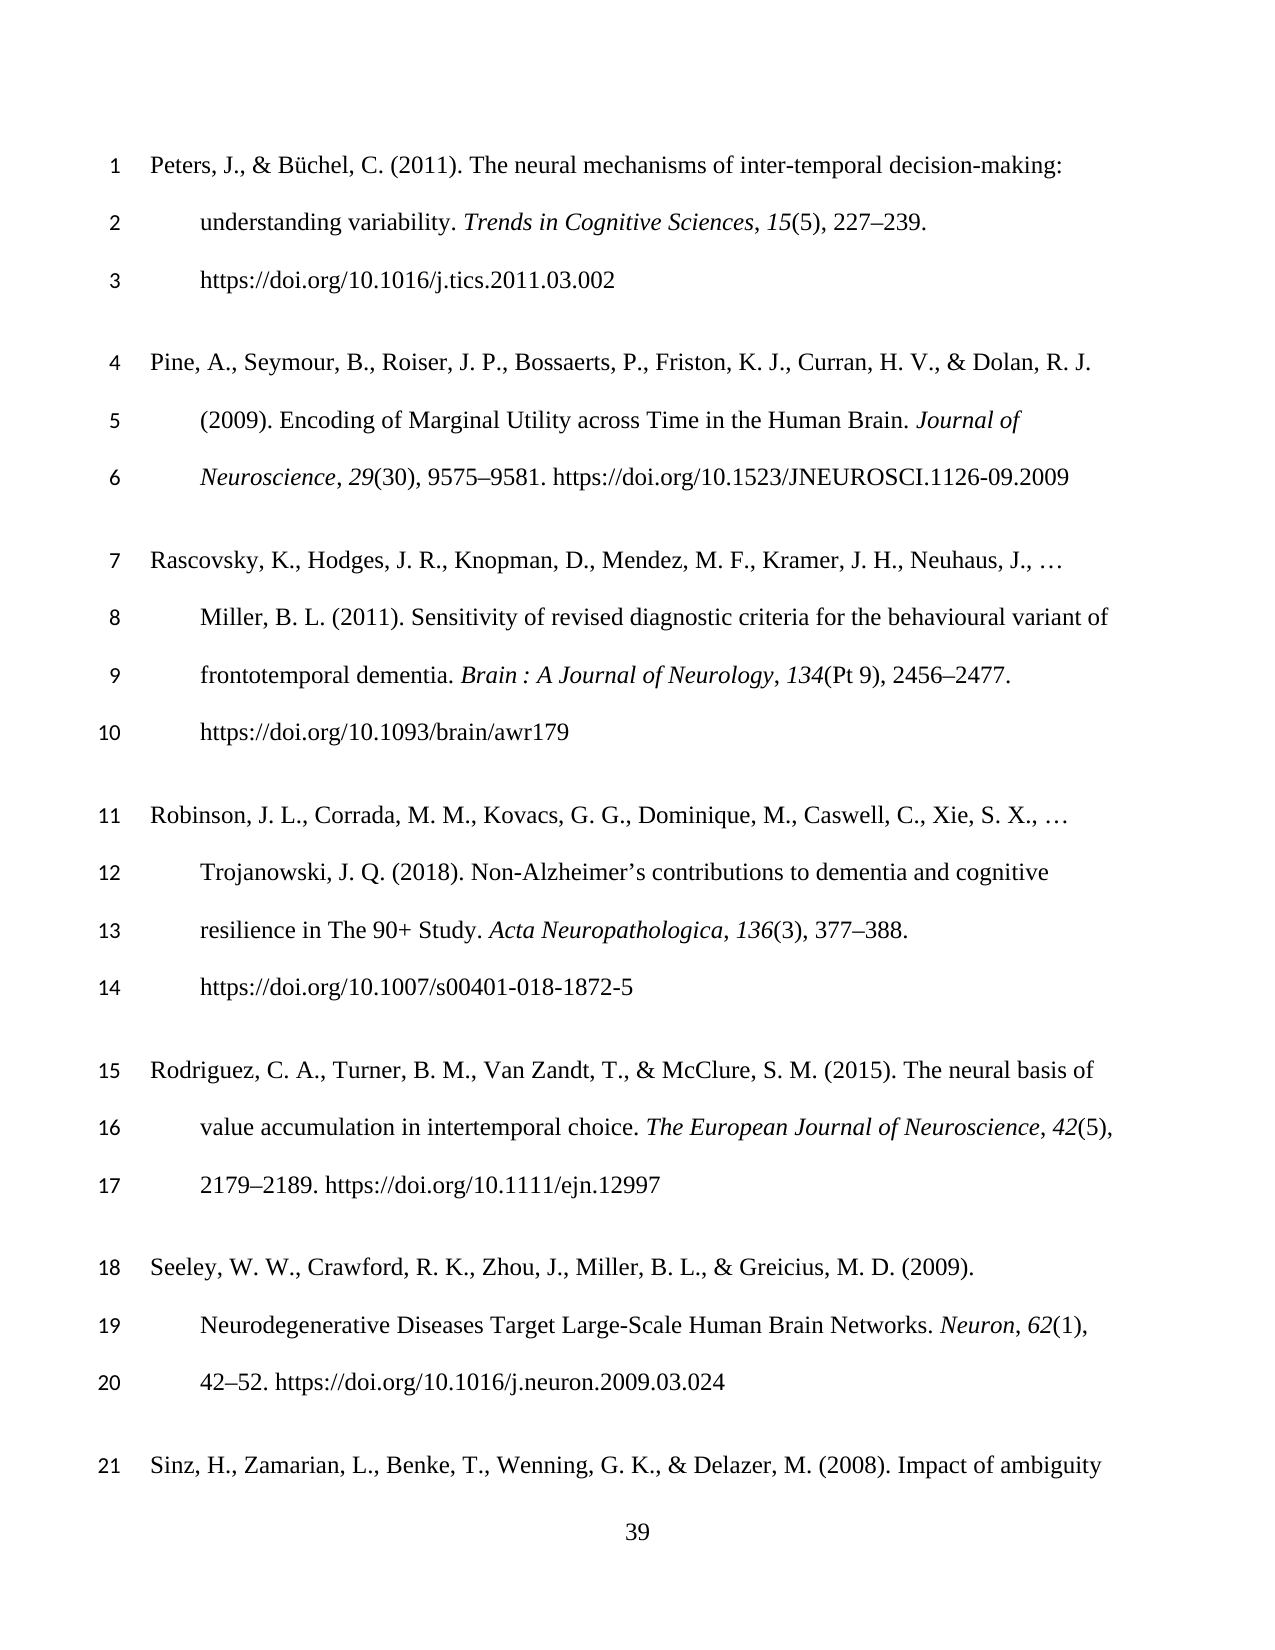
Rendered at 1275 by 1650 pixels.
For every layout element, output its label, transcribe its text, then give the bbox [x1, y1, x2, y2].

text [150, 1450, 1125, 1479]
text Pine, A., Seymour, B., Roiser, J. P., Bossaerts, P., Friston, K. J., Curran, H. V., & Dolan, R. J. (2009). Encoding of Marginal Utility across Time in the Human Brain. Journal of Neuroscience, 29(30), 9575–9581. https://doi.org/10.1523/JNEUROSCI.1126-09.2009 [150, 347, 1125, 491]
text Rascovsky, K., Hodges, J. R., Knopman, D., Mendez, M. F., Kramer, J. H., Neuhaus, J., … Miller, B. L. (2011). Sensitivity of revised diagnostic criteria for the behavioural variant of frontotemporal dementia. Brain : A Journal of Neurology, 134(Pt 9), 2456–2477. https://doi.org/10.1093/brain/awr179 [150, 545, 1125, 746]
text Robinson, J. L., Corrada, M. M., Kovacs, G. G., Dominique, M., Caswell, C., Xie, S. X., … Trojanowski, J. Q. (2018). Non-Alzheimer’s contributions to dementia and cognitive resilience in The 90+ Study. Acta Neuropathologica, 136(3), 377–388. https://doi.org/10.1007/s00401-018-1872-5 [150, 800, 1125, 1001]
text Peters, J., & Büchel, C. (2011). The neural mechanisms of inter-temporal decision-making: understanding variability. Trends in Cognitive Sciences, 15(5), 227–239. https://doi.org/10.1016/j.tics.2011.03.002 [150, 150, 1125, 294]
text Rodriguez, C. A., Turner, B. M., Van Zandt, T., & McClure, S. M. (2015). The neural basis of value accumulation in intertemporal choice. The European Journal of Neuroscience, 42(5), 2179–2189. https://doi.org/10.1111/ejn.12997 [150, 1055, 1125, 1199]
text Seeley, W. W., Crawford, R. K., Zhou, J., Miller, B. L., & Greicius, M. D. (2009). Neurodegenerative Diseases Target Large-Scale Human Brain Networks. Neuron, 62(1), 42–52. https://doi.org/10.1016/j.neuron.2009.03.024 [150, 1252, 1125, 1396]
